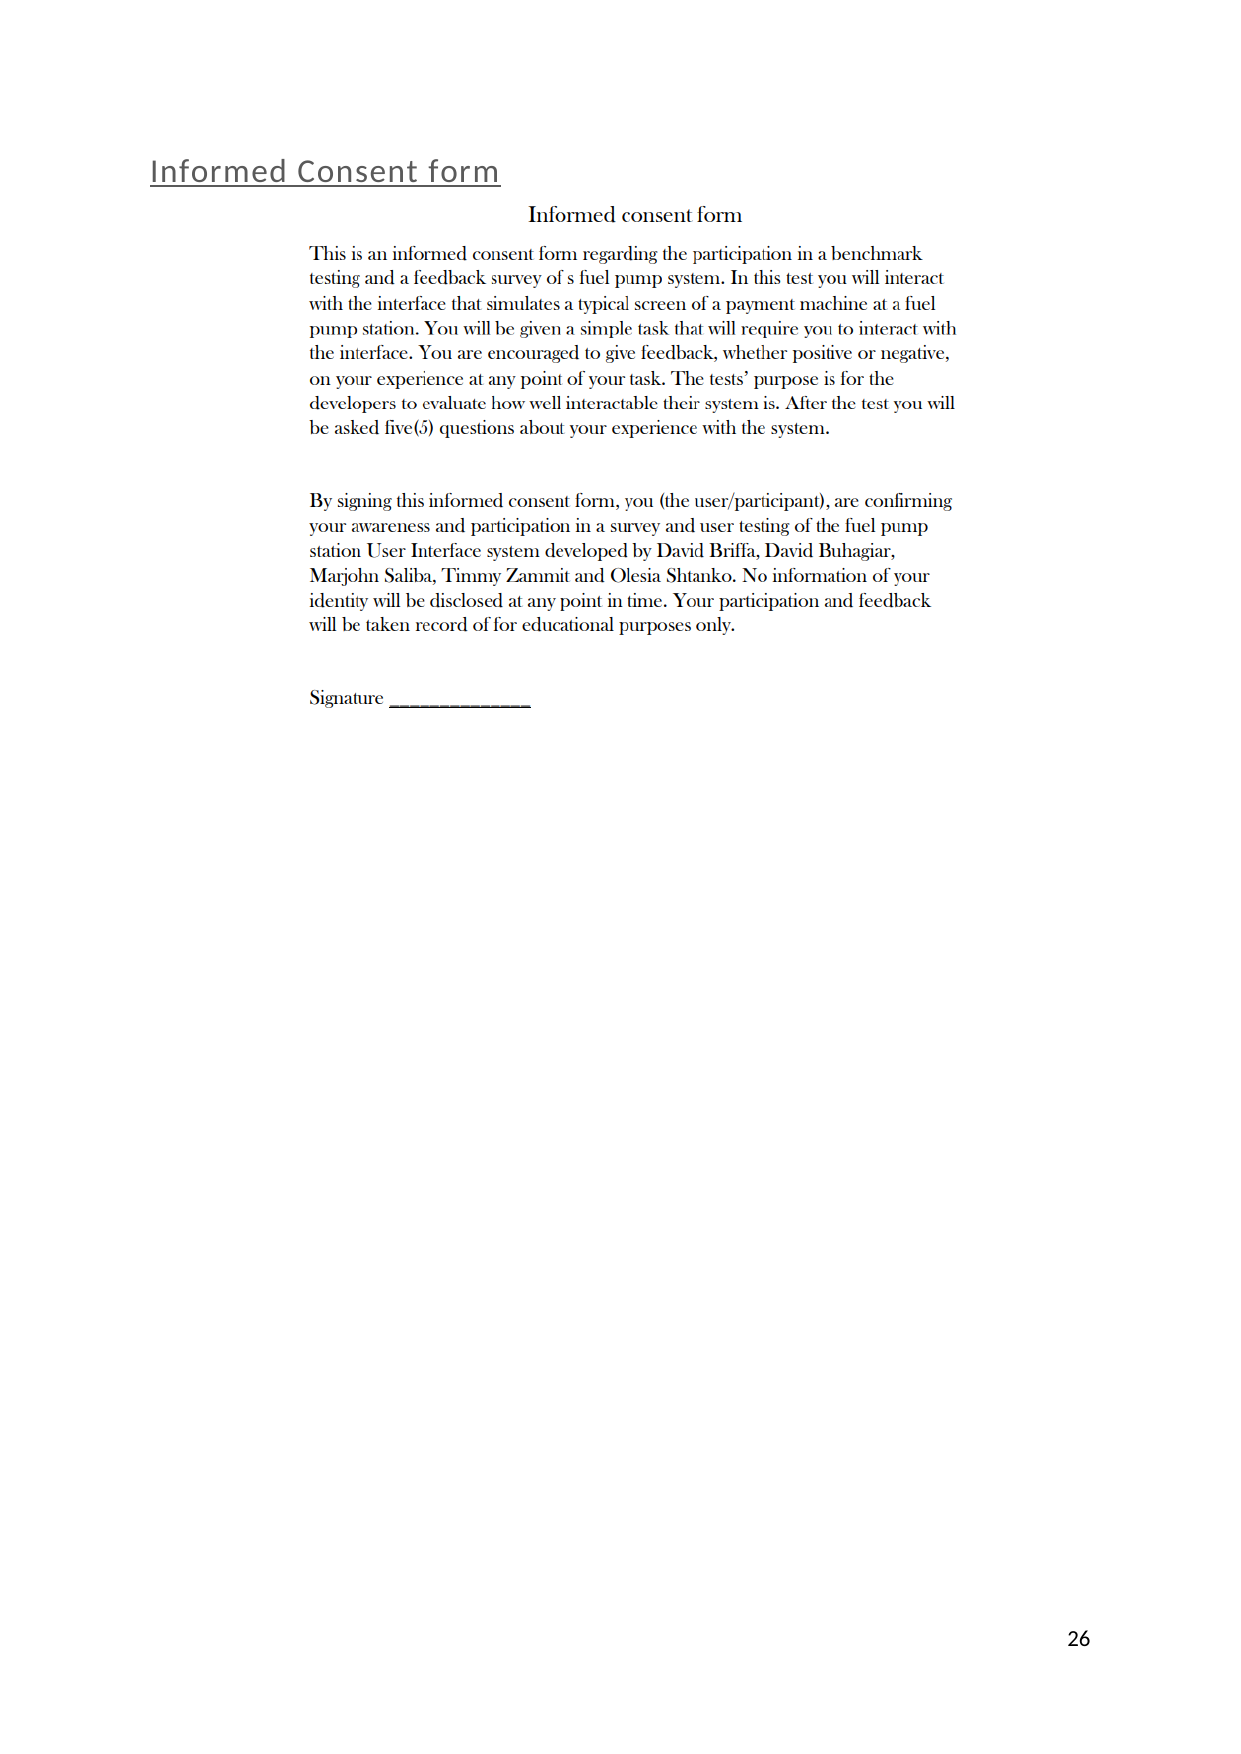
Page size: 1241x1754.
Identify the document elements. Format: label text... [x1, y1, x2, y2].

subtitle Informed Consent form [150, 150, 1090, 191]
picture [222, 196, 1033, 751]
